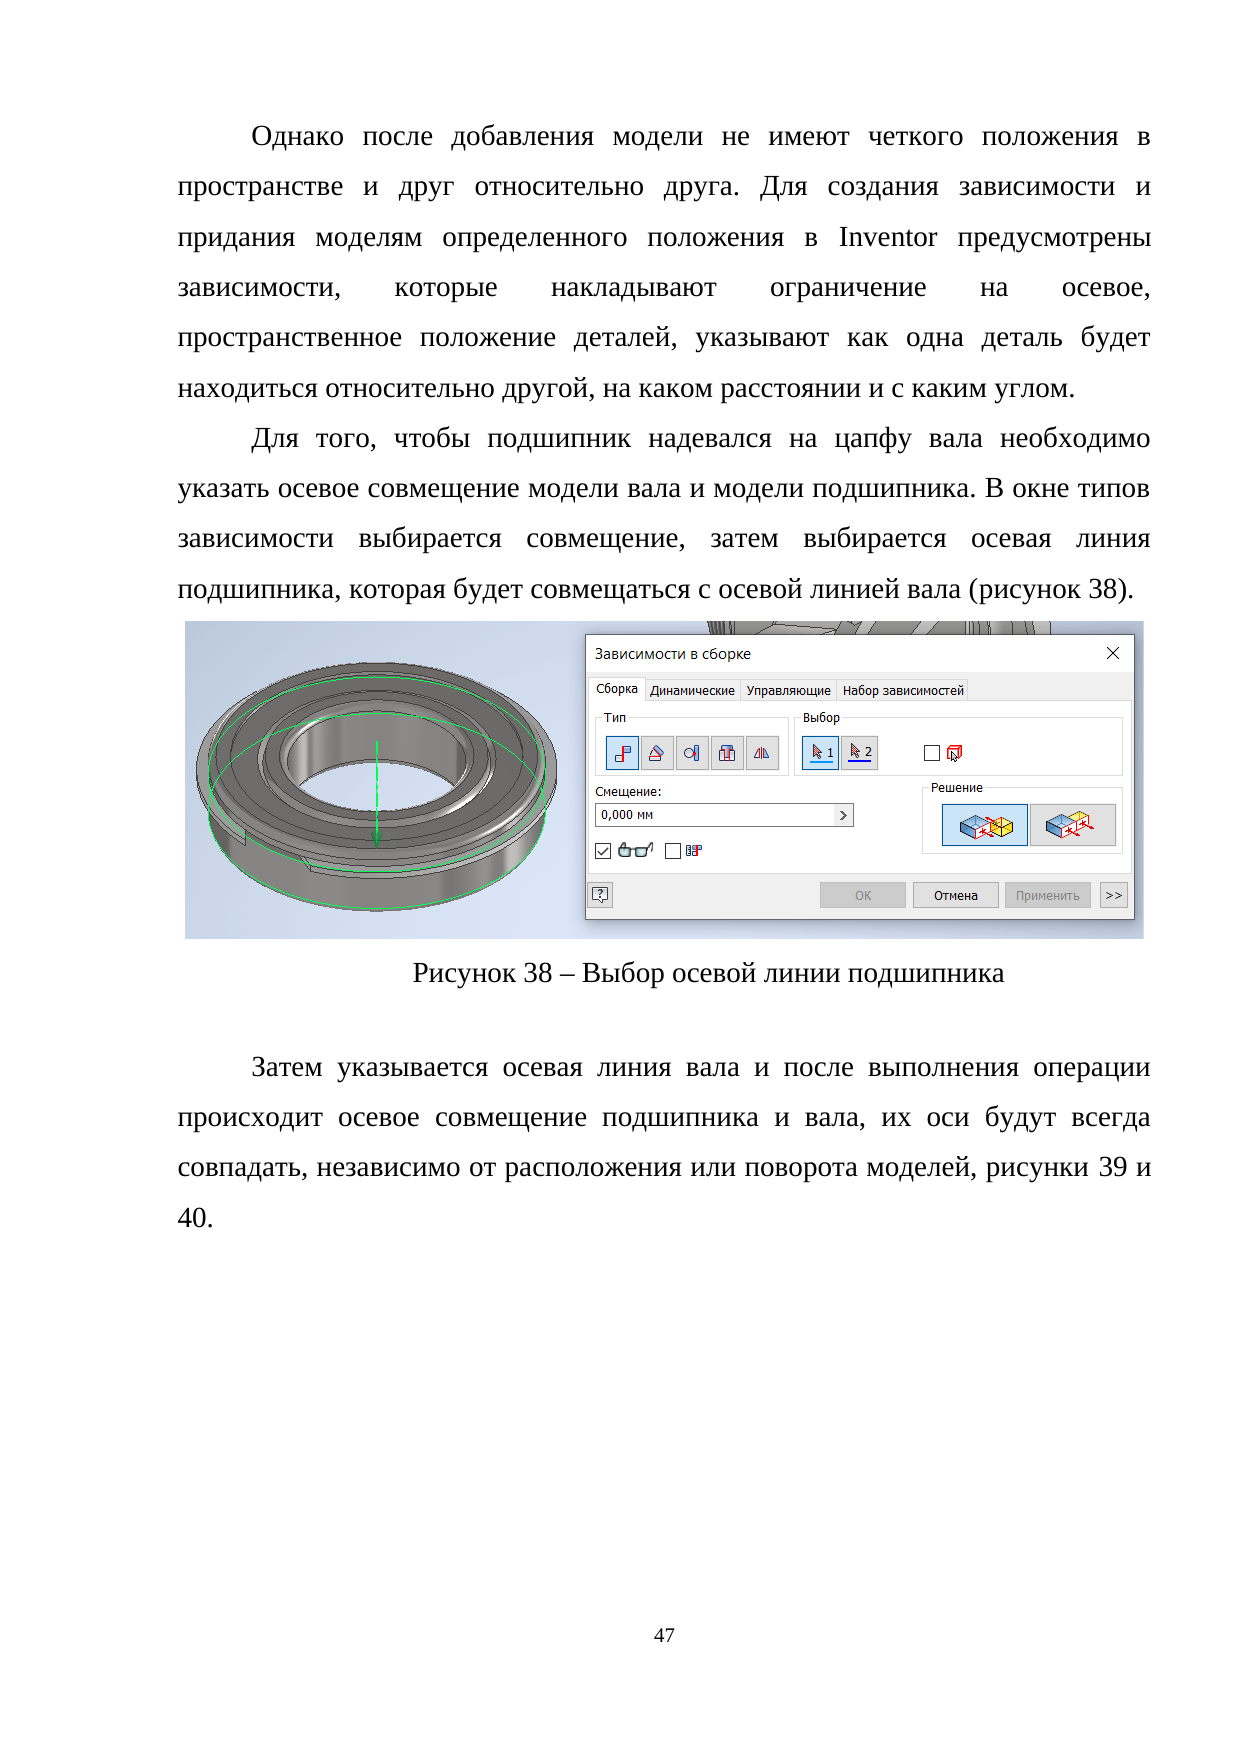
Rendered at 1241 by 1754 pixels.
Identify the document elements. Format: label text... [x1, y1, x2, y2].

text Для того, чтобы подшипник надевался на цапфу вала необходимо указать осевое совмещение модели вала и модели подшипника. В окне типов зависимости выбирается совмещение, затем выбирается осевая линия подшипника, которая будет совмещаться с осевой линией вала (рисунок 38). [177, 420, 1152, 604]
text Затем указывается осевая линия вала и после выполнения операции происходит осевое совмещение подшипника и вала, их оси будут всегда совпадать, независимо от расположения или поворота моделей, рисунки 39 и 40. [177, 1049, 1152, 1233]
picture [185, 621, 1144, 939]
text Однако после добавления модели не имеют четкого положения в пространстве и друг относительно друга. Для создания зависимости и придания моделям определенного положения в Inventor предусмотрены зависимости, которые накладывают ограничение на осевое, пространственное положение деталей, указывают как одна деталь будет находиться относительно другой, на каком расстоянии и с каким углом. [177, 118, 1152, 403]
text Рисунок 38 – Выбор осевой линии подшипника [177, 956, 1152, 989]
